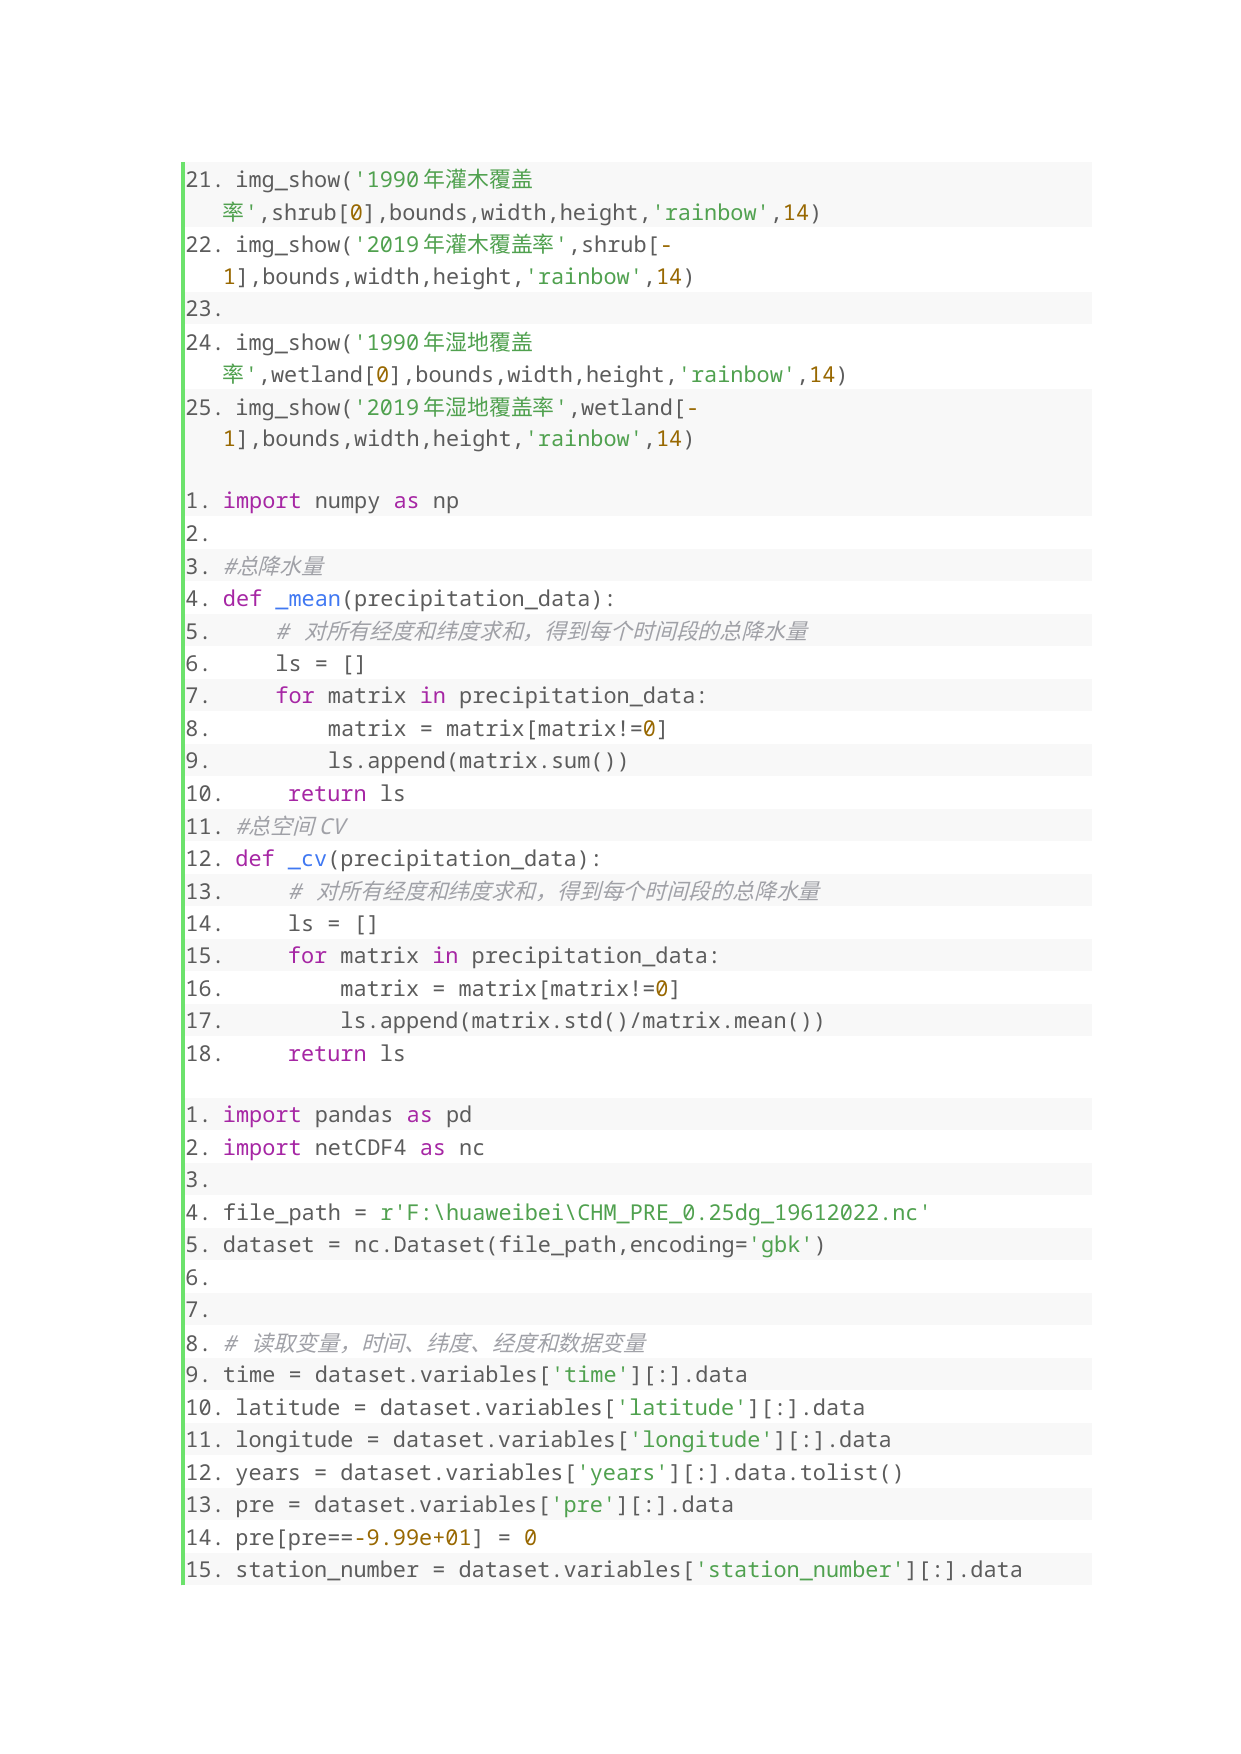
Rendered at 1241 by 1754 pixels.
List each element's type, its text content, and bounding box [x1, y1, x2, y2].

list ls.append(matrix.sum()) [185, 744, 1092, 776]
list def _mean(precipitation_data): [185, 581, 1092, 614]
list ls.append(matrix.std()/matrix.mean()) [185, 1004, 1092, 1036]
list pre = dataset.variables['pre'][:].data [185, 1488, 1092, 1520]
list def _cv(precipitation_data): [185, 841, 1092, 874]
list ls = [] [185, 906, 1092, 939]
list return ls [185, 776, 1092, 809]
list #总空间CV [185, 809, 1092, 841]
list pre[pre==-9.99e+01] = 0 [185, 1520, 1092, 1553]
list # 对所有经度和纬度求和，得到每个时间段的总降水量 [185, 614, 1092, 646]
list import netCDF4 as nc [185, 1130, 1092, 1163]
list img_show('2019年灌木覆盖率',shrub[-1],bounds,width,height,'rainbow',14) [185, 227, 1092, 292]
list # 对所有经度和纬度求和，得到每个时间段的总降水量 [185, 874, 1092, 906]
list import numpy as np [185, 484, 1092, 516]
list ls = [] [185, 646, 1092, 679]
list img_show('1990年灌木覆盖率',shrub[0],bounds,width,height,'rainbow',14) [185, 162, 1092, 227]
list img_show('2019年湿地覆盖率',wetland[-1],bounds,width,height,'rainbow',14) [185, 389, 1092, 454]
list years = dataset.variables['years'][:].data.tolist() [185, 1455, 1092, 1488]
list #总降水量 [185, 549, 1092, 581]
list for matrix in precipitation_data: [185, 939, 1092, 971]
list station_number = dataset.variables['station_number'][:].data [185, 1553, 1092, 1585]
list import pandas as pd [185, 1098, 1092, 1130]
list # 读取变量，时间、纬度、经度和数据变量 [185, 1325, 1092, 1358]
list dataset = nc.Dataset(file_path,encoding='gbk') [185, 1228, 1092, 1260]
list latitude = dataset.variables['latitude'][:].data [185, 1390, 1092, 1423]
list longitude = dataset.variables['longitude'][:].data [185, 1423, 1092, 1455]
list img_show('1990年湿地覆盖率',wetland[0],bounds,width,height,'rainbow',14) [185, 324, 1092, 389]
list matrix = matrix[matrix!=0] [185, 711, 1092, 744]
list for matrix in precipitation_data: [185, 679, 1092, 711]
list matrix = matrix[matrix!=0] [185, 971, 1092, 1004]
list file_path = r'F:\huaweibei\CHM_PRE_0.25dg_19612022.nc' [185, 1195, 1092, 1228]
list time = dataset.variables['time'][:].data [185, 1358, 1092, 1390]
list return ls [185, 1036, 1092, 1069]
